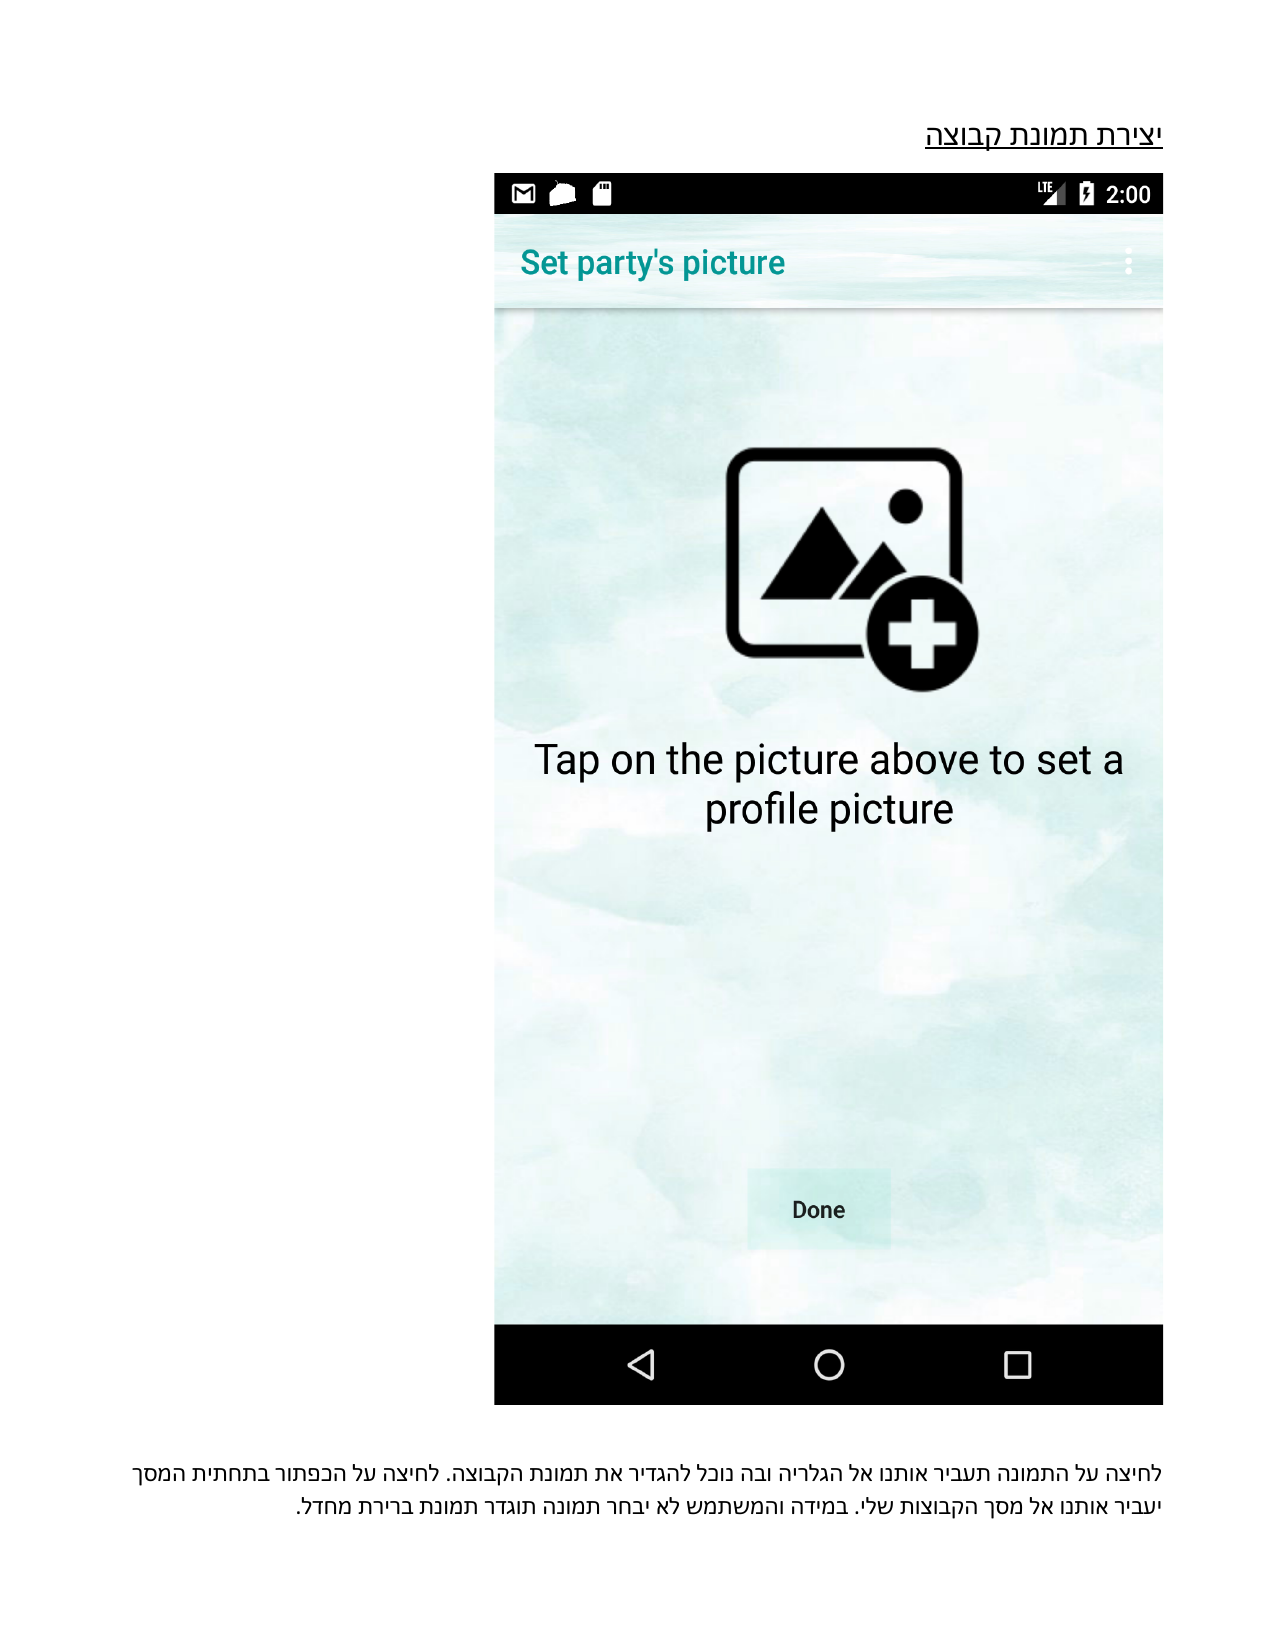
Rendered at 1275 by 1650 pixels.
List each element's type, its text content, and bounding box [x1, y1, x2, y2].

text לחיצה על התמונה תעביר אותנו אל הגלריה ובה נוכל להגדיר את תמונת הקבוצה. לחיצה על הכפתור בתחתית המסך יעביר אותנו אל מסך הקבוצות שלי. במידה והמשתמש לא יבחר תמונה תוגדר תמונת ברירת מחדל. [121, 1457, 1163, 1521]
picture [494, 173, 1164, 1405]
text יצירת תמונת קבוצה [112, 112, 1163, 153]
